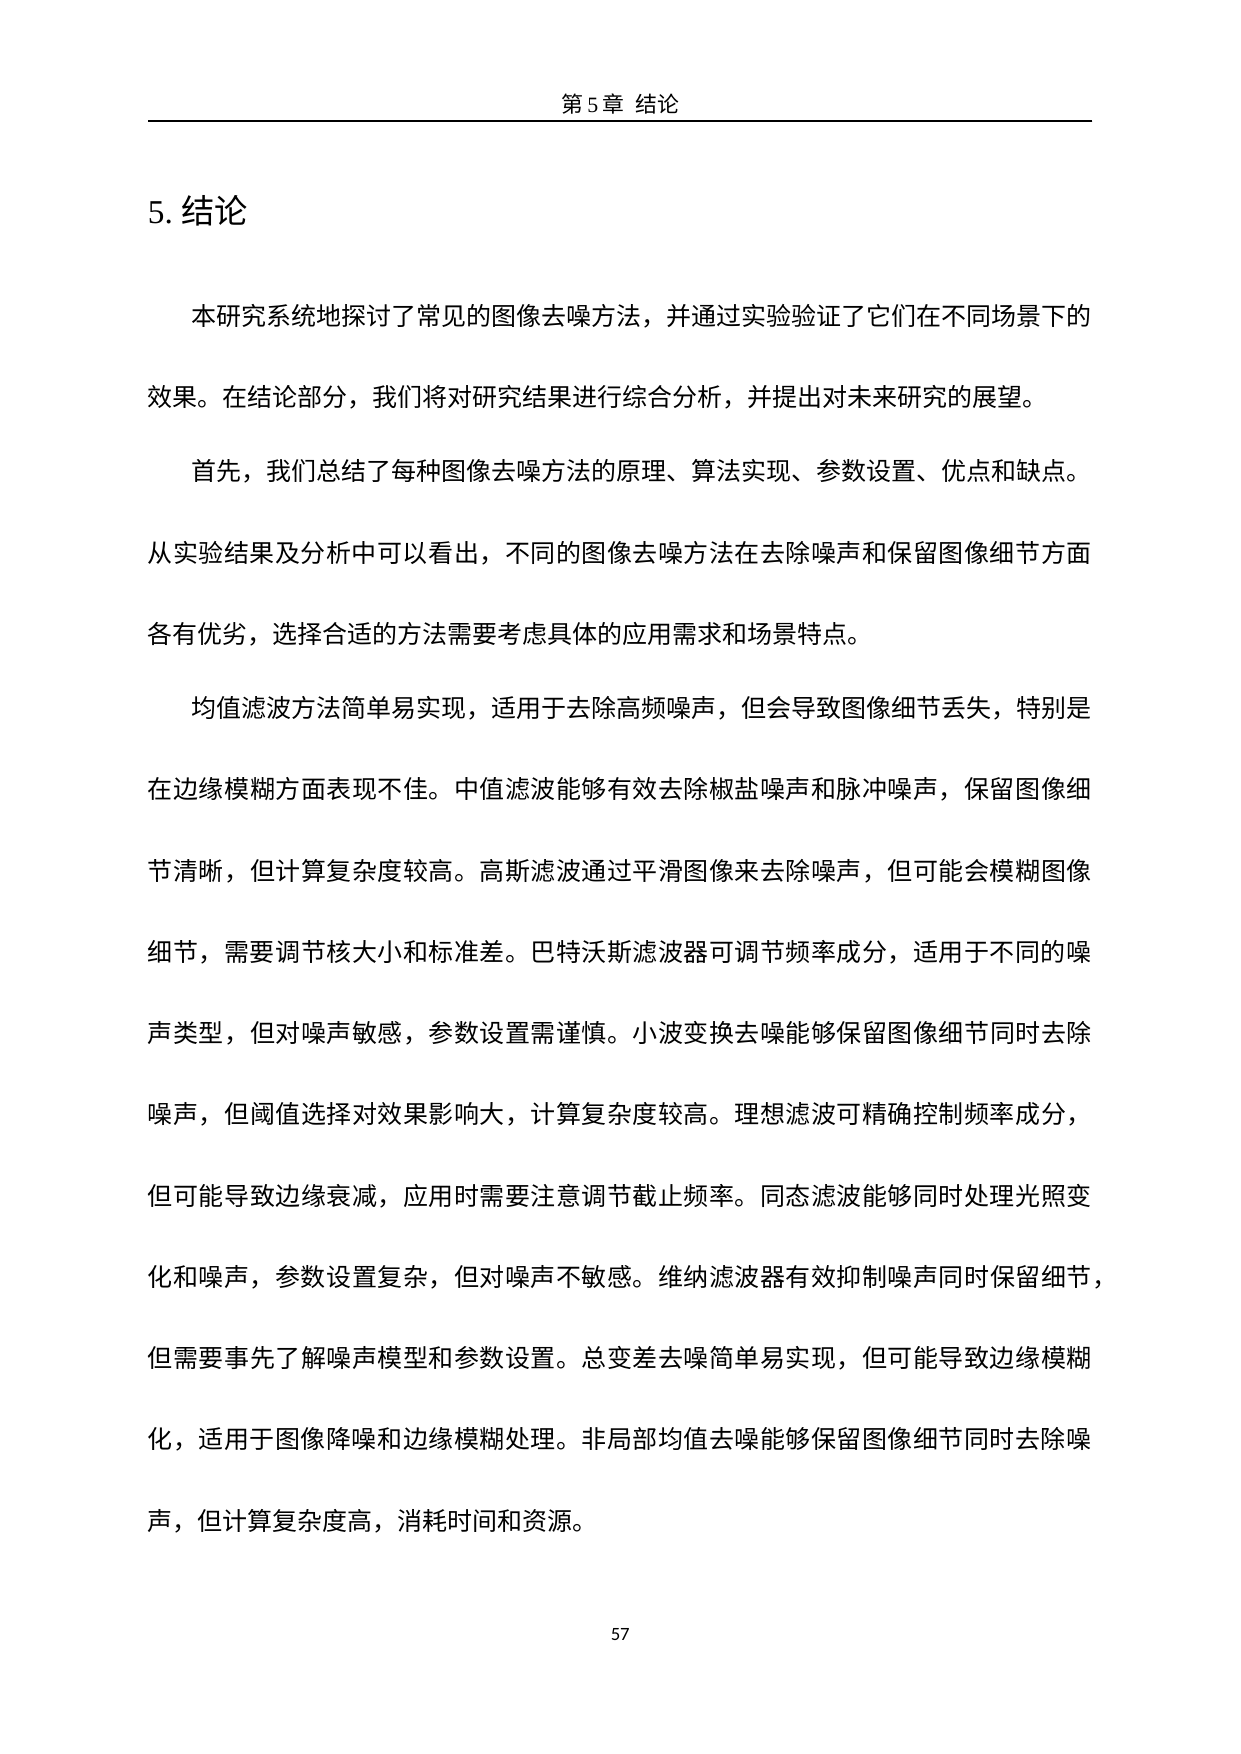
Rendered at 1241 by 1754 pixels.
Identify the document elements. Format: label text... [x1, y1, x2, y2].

text 本研究系统地探讨了常见的图像去噪方法，并通过实验验证了它们在不同场景下的效果。在结论部分，我们将对研究结果进行综合分析，并提出对未来研究的展望。 [148, 282, 1092, 428]
subtitle 5. 结论 [148, 178, 1092, 243]
text 均值滤波方法简单易实现，适用于去除高频噪声，但会导致图像细节丢失，特别是在边缘模糊方面表现不佳。中值滤波能够有效去除椒盐噪声和脉冲噪声，保留图像细节清晰，但计算复杂度较高。高斯滤波通过平滑图像来去除噪声，但可能会模糊图像细节，需要调节核大小和标准差。巴特沃斯滤波器可调节频率成分，适用于不同的噪声类型，但对噪声敏感，参数设置需谨慎。小波变换去噪能够保留图像细节同时去除噪声，但阈值选择对效果影响大，计算复杂度较高。理想滤波可精确控制频率成分，但可能导致边缘衰减，应用时需要注意调节截止频率。同态滤波能够同时处理光照变化和噪声，参数设置复杂，但对噪声不敏感。维纳滤波器有效抑制噪声同时保留细节，但需要事先了解噪声模型和参数设置。总变差去噪简单易实现，但可能导致边缘模糊化，适用于图像降噪和边缘模糊处理。非局部均值去噪能够保留图像细节同时去除噪声，但计算复杂度高，消耗时间和资源。 [148, 674, 1092, 1552]
text 首先，我们总结了每种图像去噪方法的原理、算法实现、参数设置、优点和缺点。从实验结果及分析中可以看出，不同的图像去噪方法在去除噪声和保留图像细节方面各有优劣，选择合适的方法需要考虑具体的应用需求和场景特点。 [148, 437, 1092, 665]
